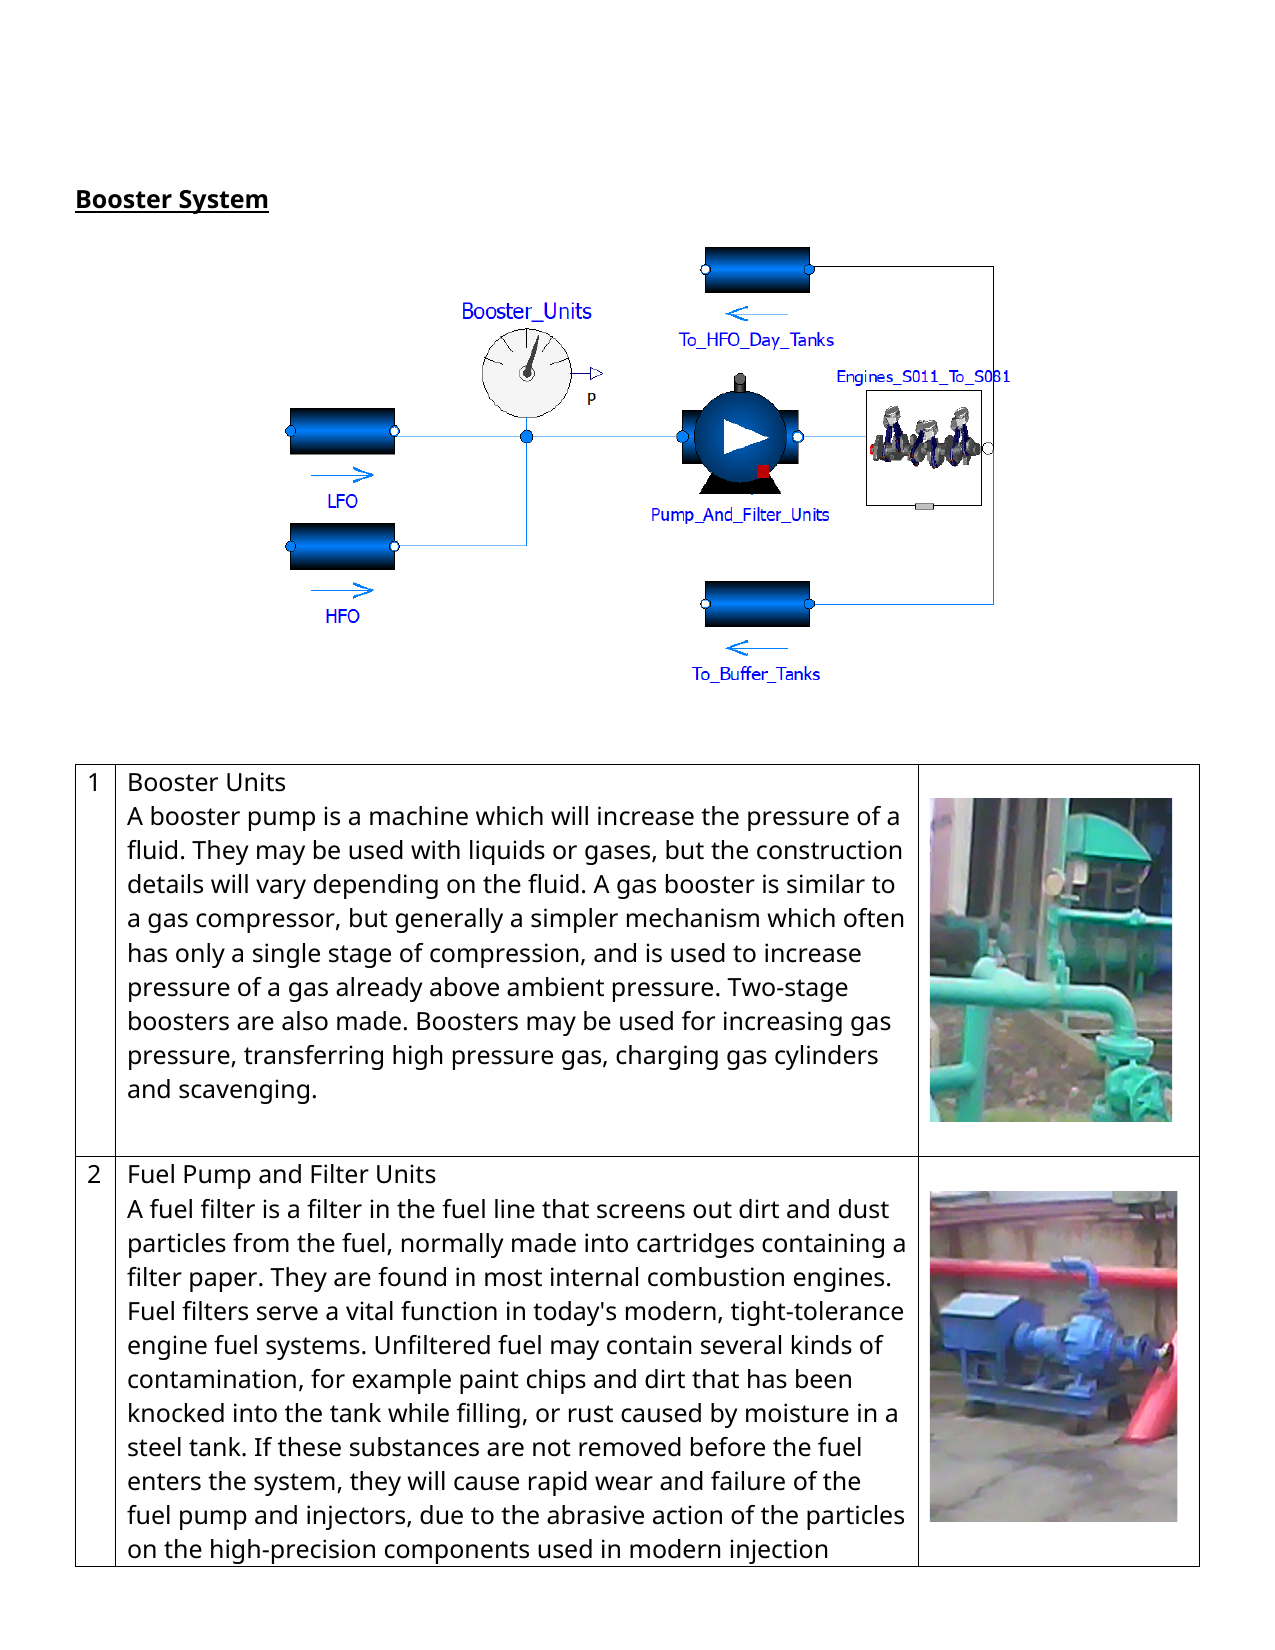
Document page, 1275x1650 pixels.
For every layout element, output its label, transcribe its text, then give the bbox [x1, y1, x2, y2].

table_header 1 [76, 765, 115, 1156]
table_cell [919, 1157, 1199, 1566]
picture [929, 1191, 1178, 1522]
table_cell 2 [76, 1157, 115, 1566]
picture [929, 798, 1173, 1122]
table_header Booster Units A booster pump is a machine which will increase the pressure of a fluid. They may be used with liquids or gases, but the construction details will vary depending on the fluid. A gas booster is similar to a gas compressor, but generally a simpler mechanism which often has only a single stage of compression, and is used to increase pressure of a gas already above ambient pressure. Two-stage boosters are also made. Boosters may be used for increasing gas pressure, transferring high pressure gas, charging gas cylinders and scavenging. [116, 765, 918, 1156]
table_header [919, 765, 1199, 1156]
picture [252, 235, 1023, 692]
text Booster System [75, 182, 1200, 216]
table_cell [116, 1157, 918, 1566]
